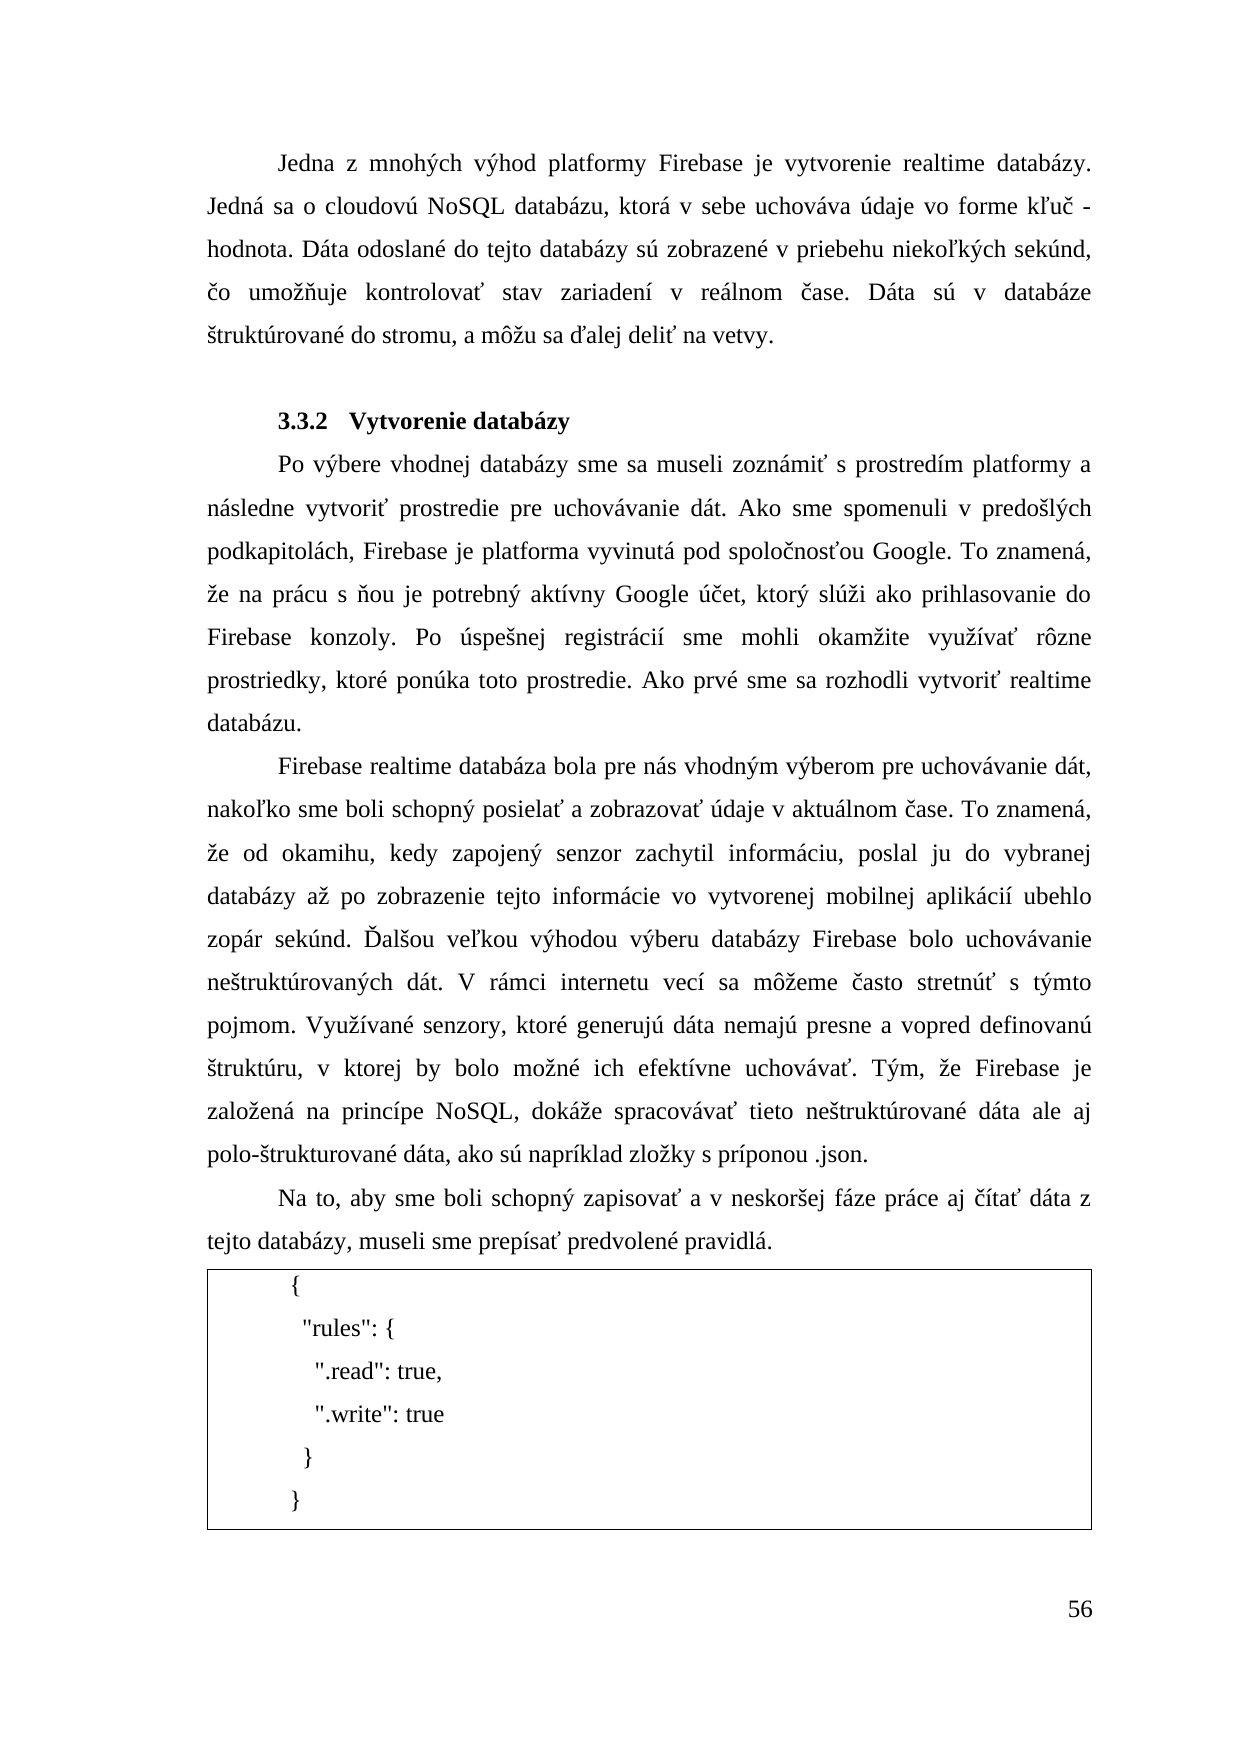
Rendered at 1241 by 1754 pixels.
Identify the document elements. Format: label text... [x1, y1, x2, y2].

text 3.3.2 Vytvorenie databázy [207, 406, 1092, 435]
table_header { "rules": { ".read": true, ".write": true } } [208, 1270, 1091, 1529]
text Firebase realtime databáza bola pre nás vhodným výberom pre uchovávanie dát, nakoľko sme boli schopný posielať a zobrazovať údaje v aktuálnom čase. To znamená, že od okamihu, kedy zapojený senzor zachytil informáciu, poslal ju do vybranej databázy až po zobrazenie tejto informácie vo vytvorenej mobilnej aplikácií ubehlo zopár sekúnd. Ďalšou veľkou výhodou výberu databázy Firebase bolo uchovávanie neštruktúrovaných dát. V rámci internetu vecí sa môžeme často stretnúť s týmto pojmom. Využívané senzory, ktoré generujú dáta nemajú presne a vopred definovanú štruktúru, v ktorej by bolo možné ich efektívne uchovávať. Tým, že Firebase je založená na princípe NoSQL, dokáže spracovávať tieto neštruktúrované dáta ale aj polo-štrukturované dáta, ako sú napríklad zložky s príponou .json. [207, 751, 1092, 1168]
text Po výbere vhodnej databázy sme sa museli zoznámiť s prostredím platformy a následne vytvoriť prostredie pre uchovávanie dát. Ako sme spomenuli v predošlých podkapitolách, Firebase je platforma vyvinutá pod spoločnosťou Google. To znamená, že na prácu s ňou je potrebný aktívny Google účet, ktorý slúži ako prihlasovanie do Firebase konzoly. Po úspešnej registrácií sme mohli okamžite využívať rôzne prostriedky, ktoré ponúka toto prostredie. Ako prvé sme sa rozhodli vytvoriť realtime databázu. [207, 449, 1092, 737]
text Jedna z mnohých výhod platformy Firebase je vytvorenie realtime databázy. Jedná sa o cloudovú NoSQL databázu, ktorá v sebe uchováva údaje vo forme kľuč - hodnota. Dáta odoslané do tejto databázy sú zobrazené v priebehu niekoľkých sekúnd, čo umožňuje kontrolovať stav zariadení v reálnom čase. Dáta sú v databáze štruktúrované do stromu, a môžu sa ďalej deliť na vetvy. [207, 148, 1092, 349]
text Na to, aby sme boli schopný zapisovať a v neskoršej fáze práce aj čítať dáta z tejto databázy, museli sme prepísať predvolené pravidlá. [207, 1183, 1092, 1254]
